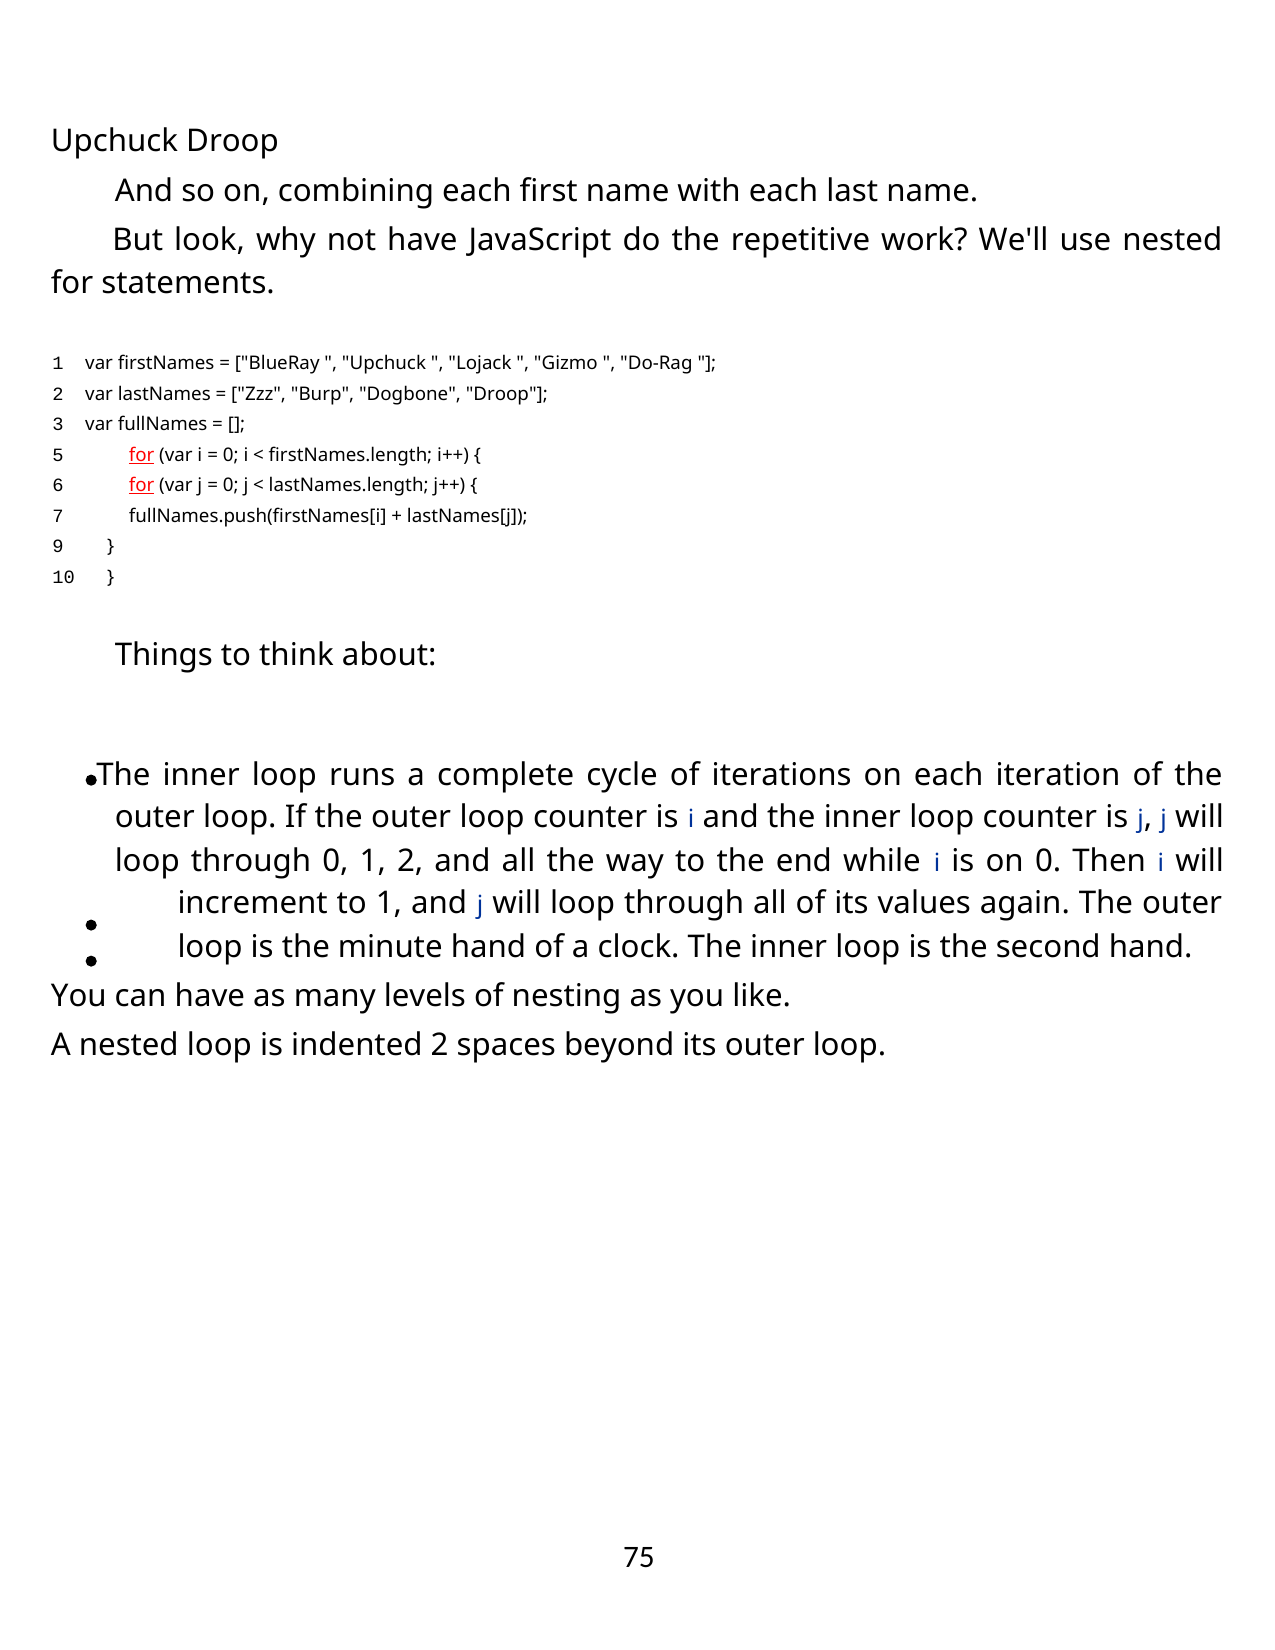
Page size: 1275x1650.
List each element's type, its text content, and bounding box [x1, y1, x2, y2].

text Things to think about: [114, 632, 1224, 675]
list for (var j = 0; j < lastNames.length; j++) { [52, 471, 1226, 497]
text But look, why not have JavaScript do the repetitive work? We'll use nested for statements. [51, 217, 1224, 303]
text You can have as many levels of nesting as you like. [51, 973, 1224, 1015]
text And so on, combining each first name with each last name. [114, 168, 1224, 210]
list } [52, 563, 1226, 589]
list var lastNames = ["Zzz", "Burp", "Dogbone", "Droop"]; [52, 380, 1226, 406]
text A nested loop is indented 2 spaces beyond its outer loop. [51, 1022, 1224, 1065]
list var firstNames = ["BlueRay ", "Upchuck ", "Lojack ", "Gizmo ", "Do-Rag "]; [52, 349, 1226, 375]
list var fullNames = []; [52, 410, 1226, 436]
list fullNames.push(firstNames[i] + lastNames[j]); [52, 502, 1226, 528]
list for (var i = 0; i < firstNames.length; i++) { [52, 441, 1226, 467]
list } [52, 532, 1226, 558]
text The inner loop runs a complete cycle of iterations on each iteration of the outer loop. If the outer loop counter is i and the inner loop counter is j, j will loop through 0, 1, 2, and all the way to the end while i is on 0. Then i will increment to 1, and j will loop through all of its values again. The outer loop is the minute hand of a clock. The inner loop is the second hand. [86, 751, 1224, 966]
text Upchuck Droop [51, 118, 1224, 161]
